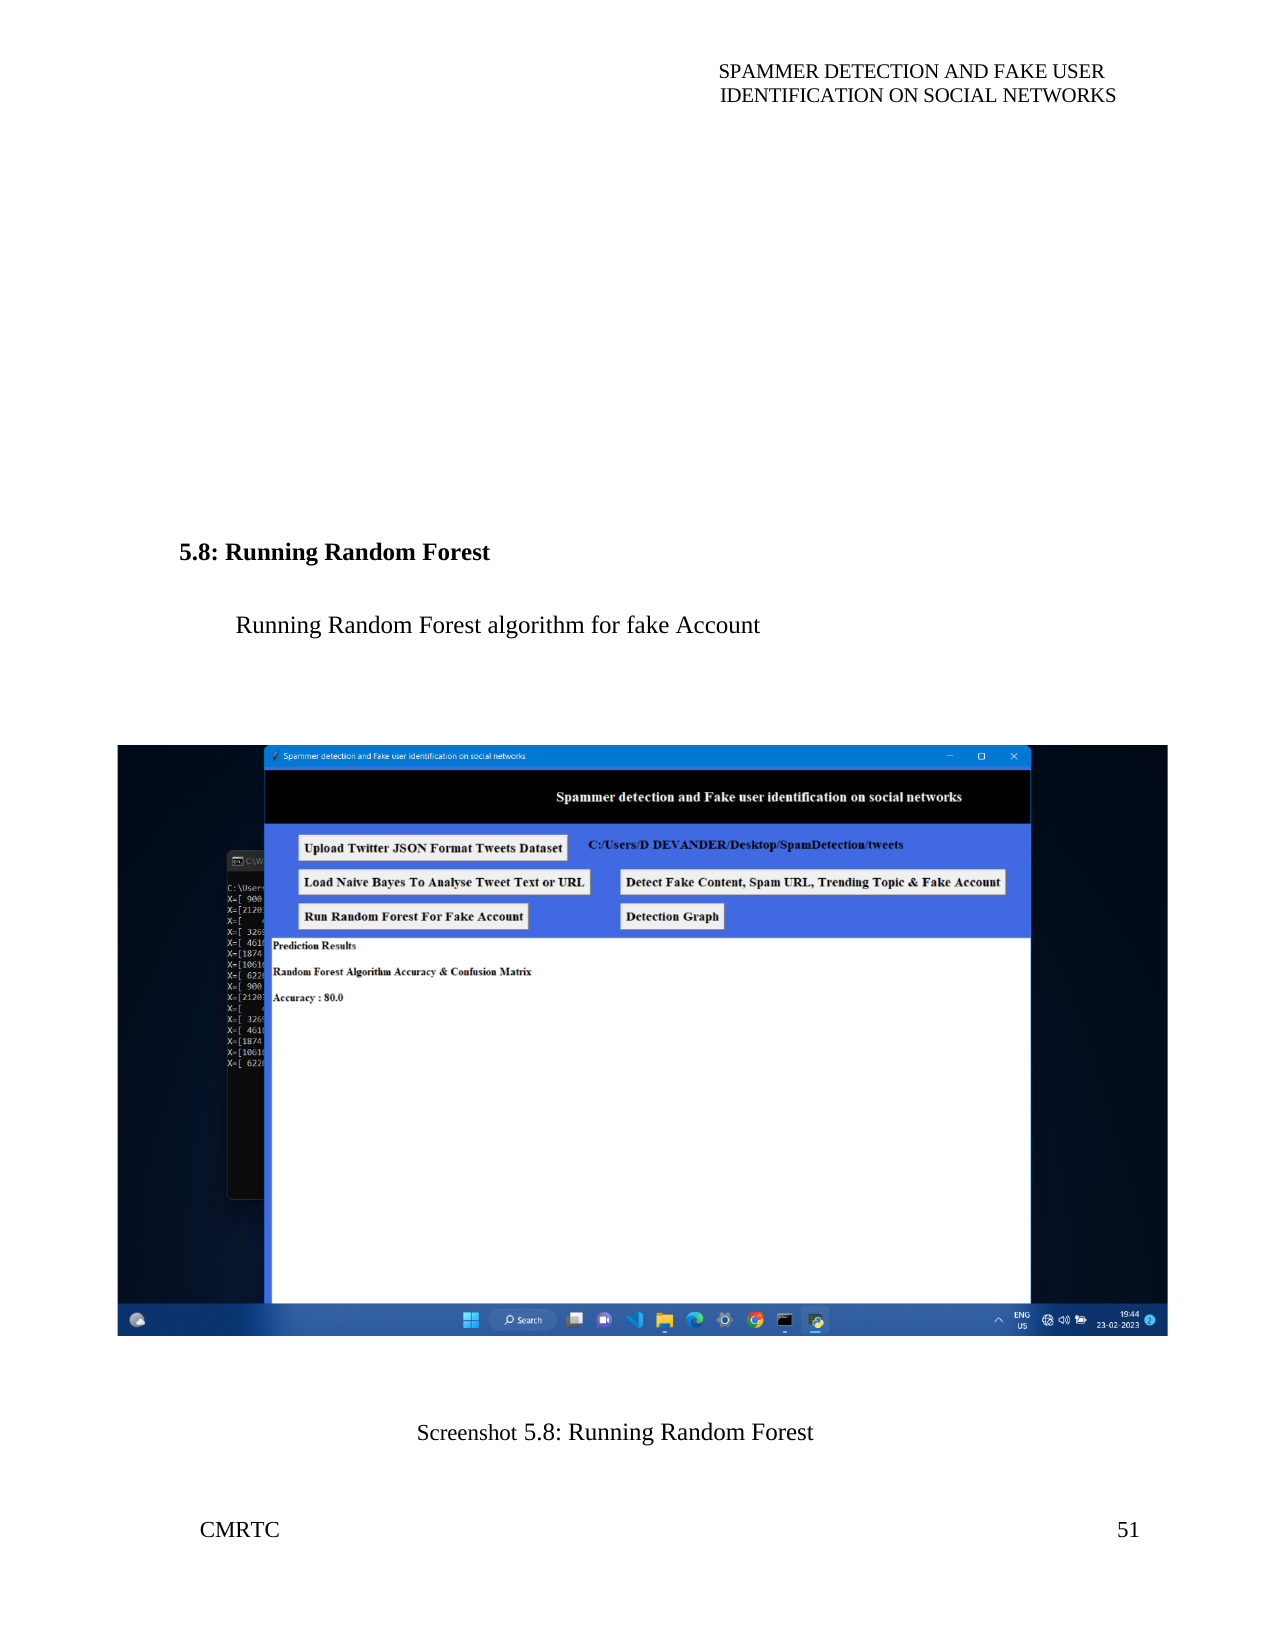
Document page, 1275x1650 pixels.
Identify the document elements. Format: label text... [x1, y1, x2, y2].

text 5.8: Running Random Forest [179, 537, 1139, 566]
picture [117, 745, 1168, 1336]
text Screenshot 5.8: Running Random Forest [179, 1417, 1139, 1446]
text Running Random Forest algorithm for fake Account [179, 610, 1139, 639]
